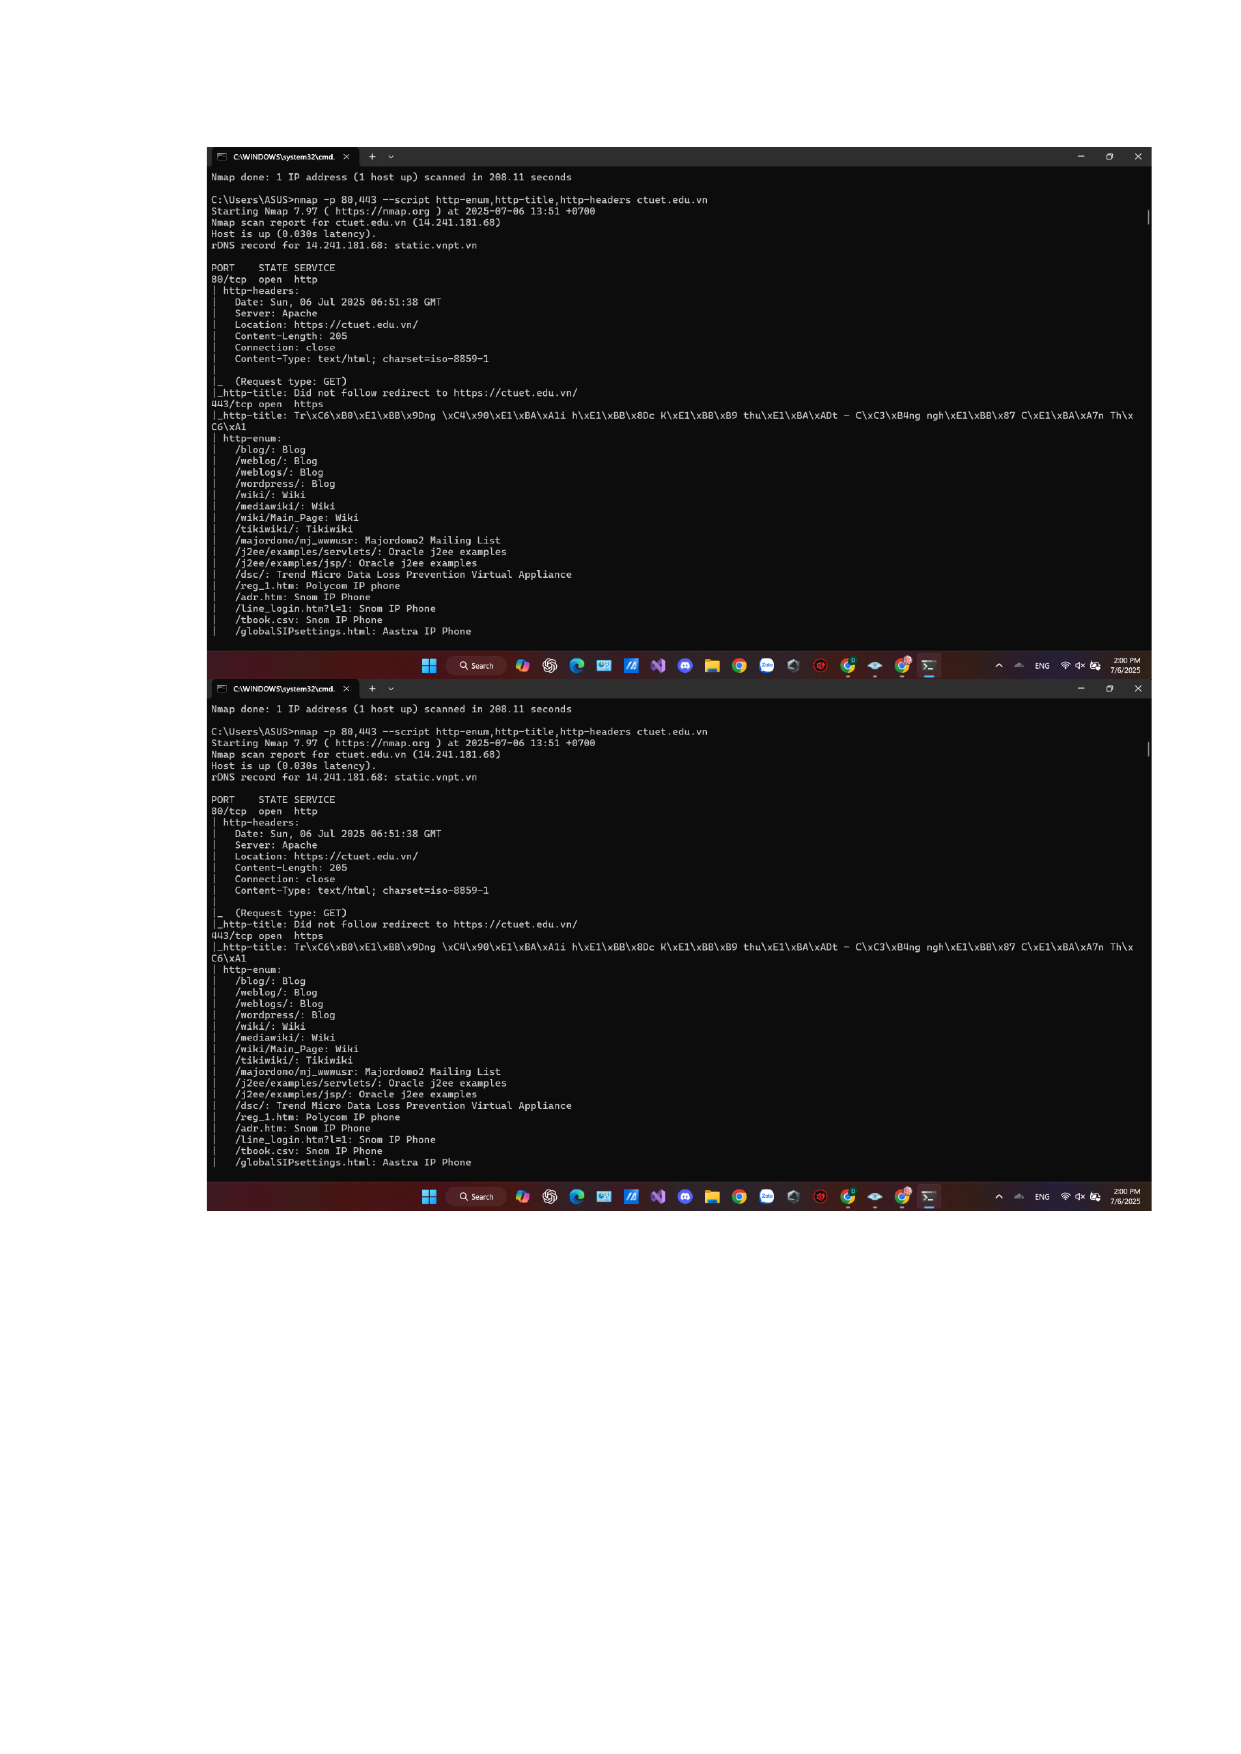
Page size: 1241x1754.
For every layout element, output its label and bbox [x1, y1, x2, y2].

picture [206, 147, 1152, 1211]
